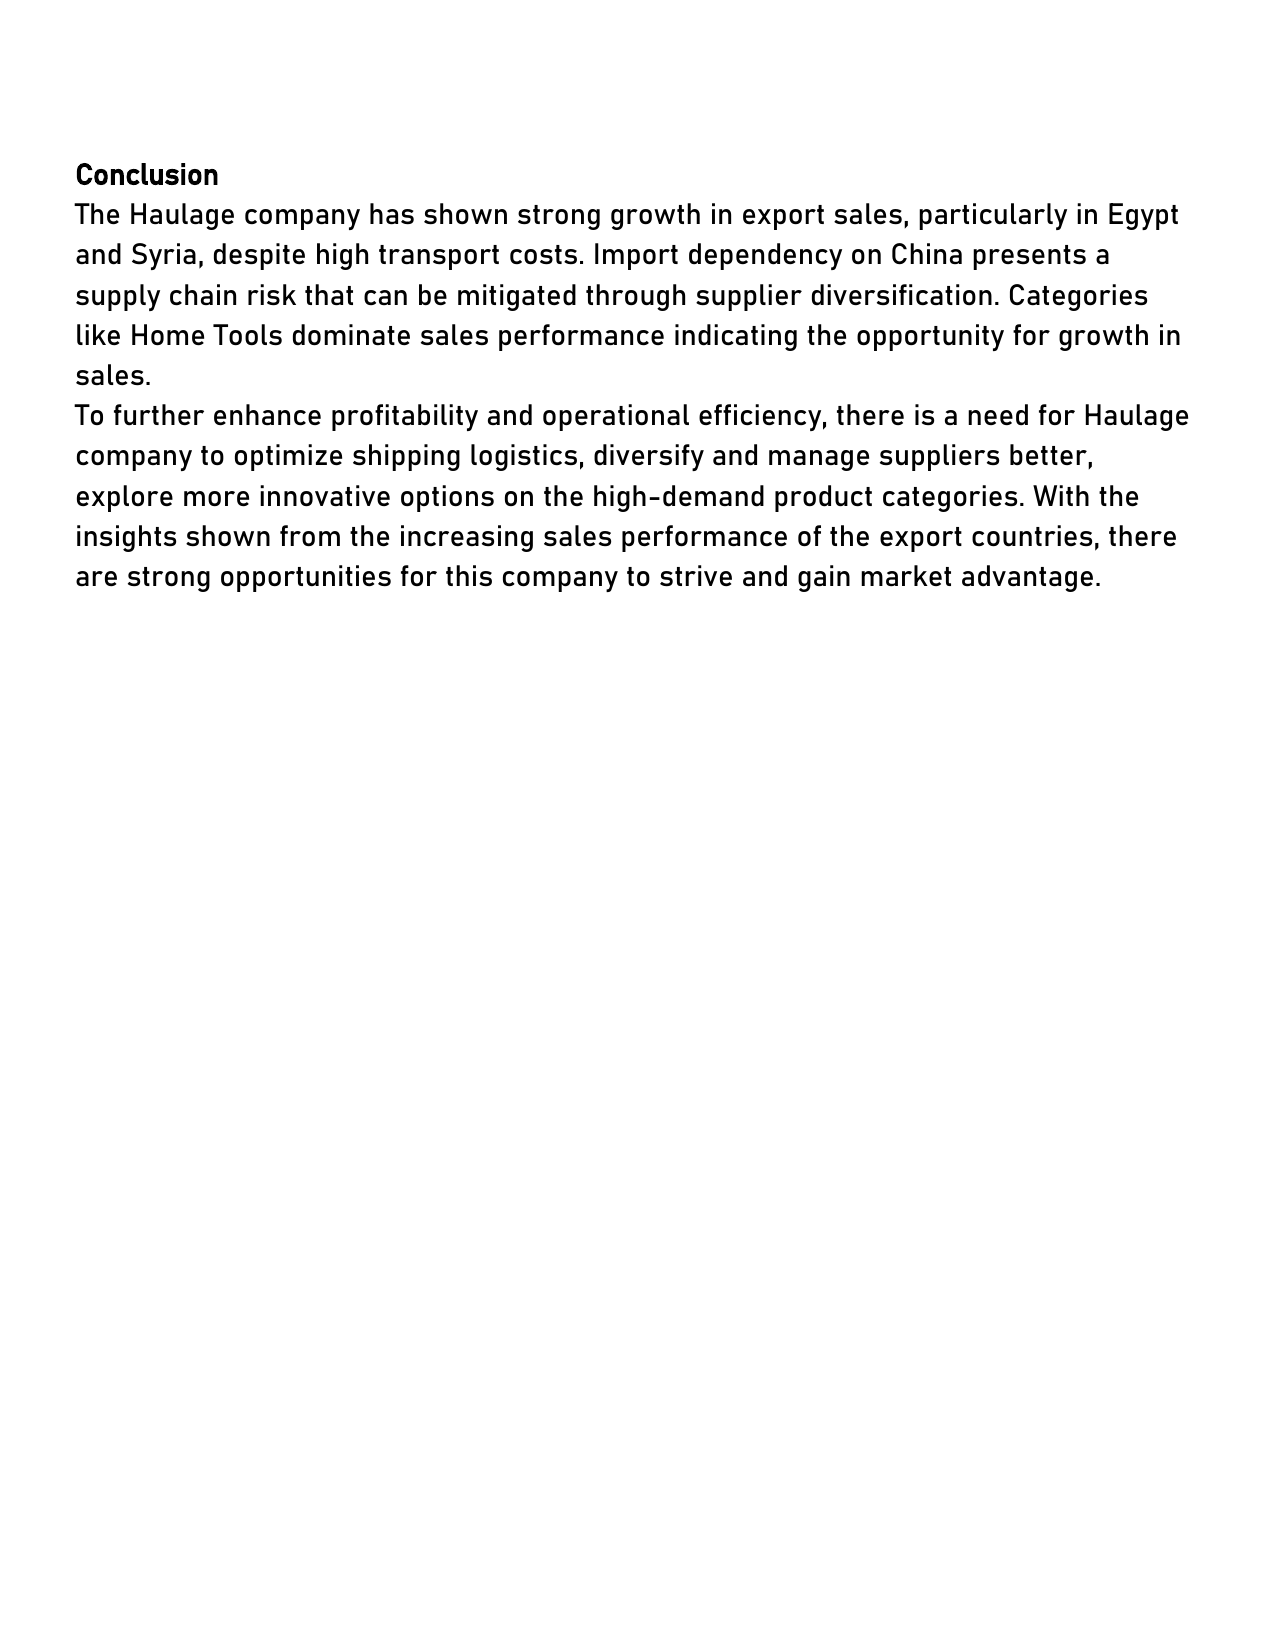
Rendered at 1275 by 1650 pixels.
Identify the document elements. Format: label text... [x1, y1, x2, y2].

text The Haulage company has shown strong growth in export sales, particularly in Egypt and Syria, despite high transport costs. Import dependency on China presents a supply chain risk that can be mitigated through supplier diversification. Categories like Home Tools dominate sales performance indicating the opportunity for growth in sales. [75, 196, 1200, 391]
text To further enhance profitability and operational efficiency, there is a need for Haulage company to optimize shipping logistics, diversify and manage suppliers better, explore more innovative options on the high-demand product categories. With the insights shown from the increasing sales performance of the export countries, there are strong opportunities for this company to strive and gain market advantage. [75, 397, 1200, 592]
subtitle Conclusion [75, 155, 1200, 190]
